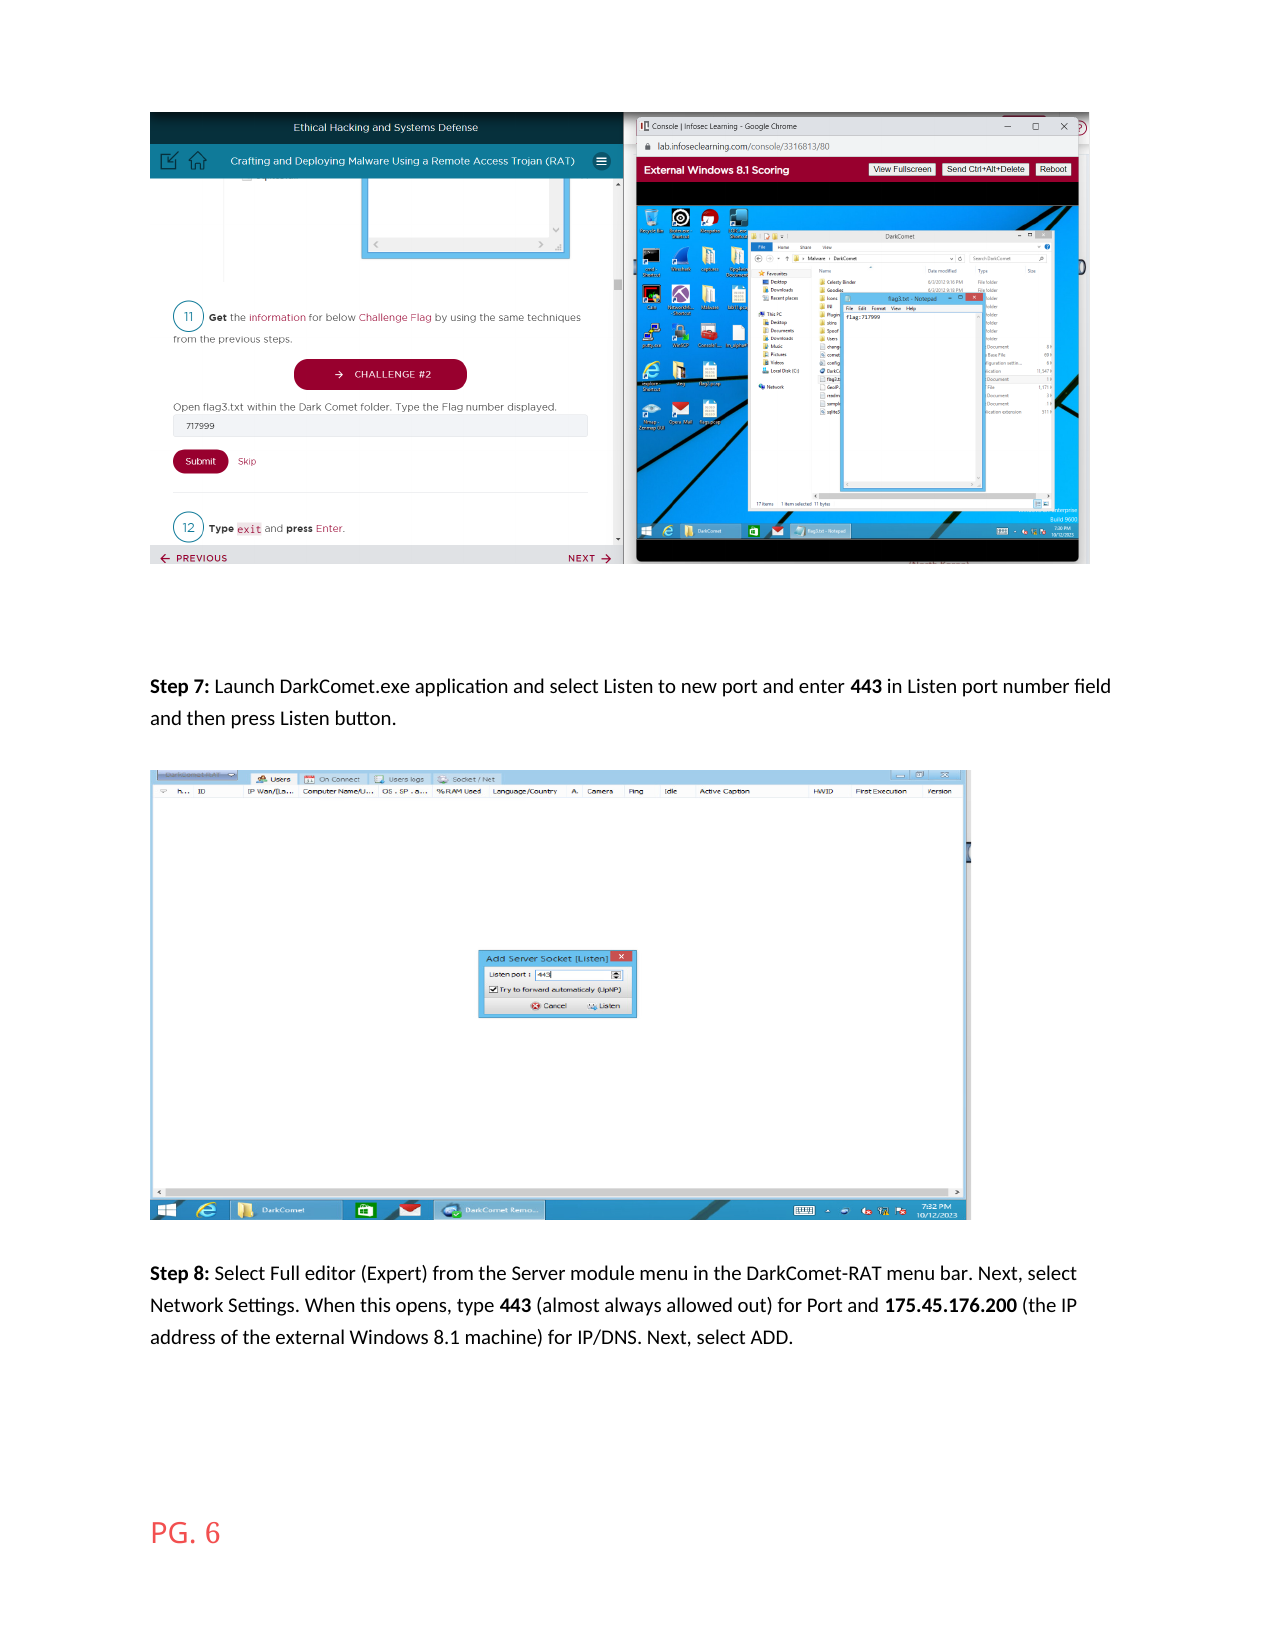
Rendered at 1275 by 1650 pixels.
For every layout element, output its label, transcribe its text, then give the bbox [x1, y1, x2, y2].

picture [150, 112, 1090, 564]
picture [150, 770, 972, 1220]
text Step 7: Launch DarkComet.exe application and select Listen to new port and enter 443 in Listen port number field and then press Listen button. [150, 673, 1125, 730]
text Step 8: Select Full editor (Expert) from the Server module menu in the DarkComet-RAT menu bar. Next, select Network Settings. When this opens, type 443 (almost always allowed out) for Port and 175.45.176.200 (the IP address of the external Windows 8.1 machine) for IP/DNS. Next, select ADD. [150, 1260, 1125, 1349]
